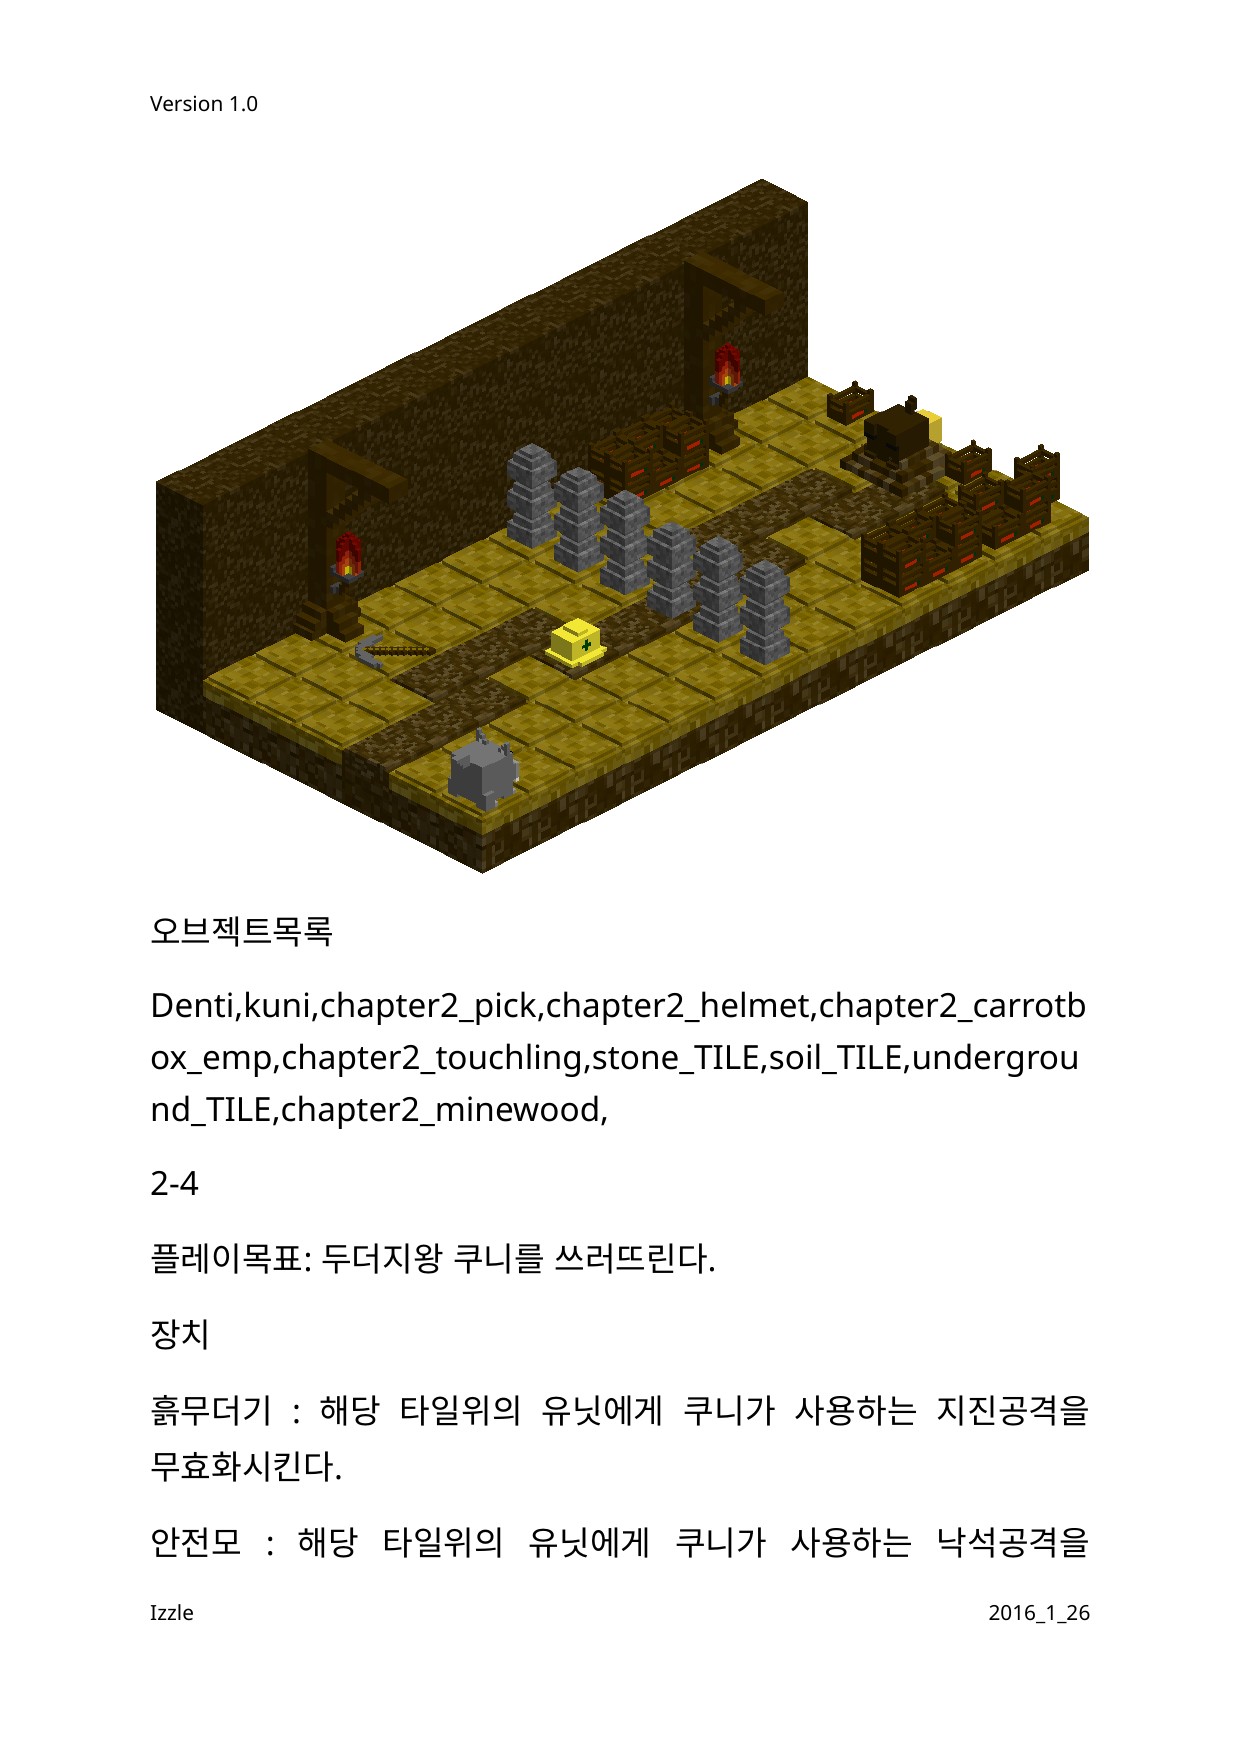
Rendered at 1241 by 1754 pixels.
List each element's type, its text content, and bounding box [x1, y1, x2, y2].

picture [150, 177, 1091, 881]
text Denti,kuni,chapter2_pick,chapter2_helmet,chapter2_carrotbox_emp,chapter2_touchling,stone_TILE,soil_TILE,underground_TILE,chapter2_minewood, [150, 982, 1090, 1132]
text 장치 [150, 1309, 1090, 1357]
text 2-4 [150, 1159, 1090, 1205]
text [150, 1517, 1090, 1566]
text 흙무더기 : 해당 타일위의 유닛에게 쿠니가 사용하는 지진공격을 무효화시킨다. [150, 1385, 1090, 1489]
text 오브젝트목록 [150, 906, 1090, 954]
text 플레이목표: 두더지왕 쿠니를 쓰러뜨린다. [150, 1232, 1090, 1281]
